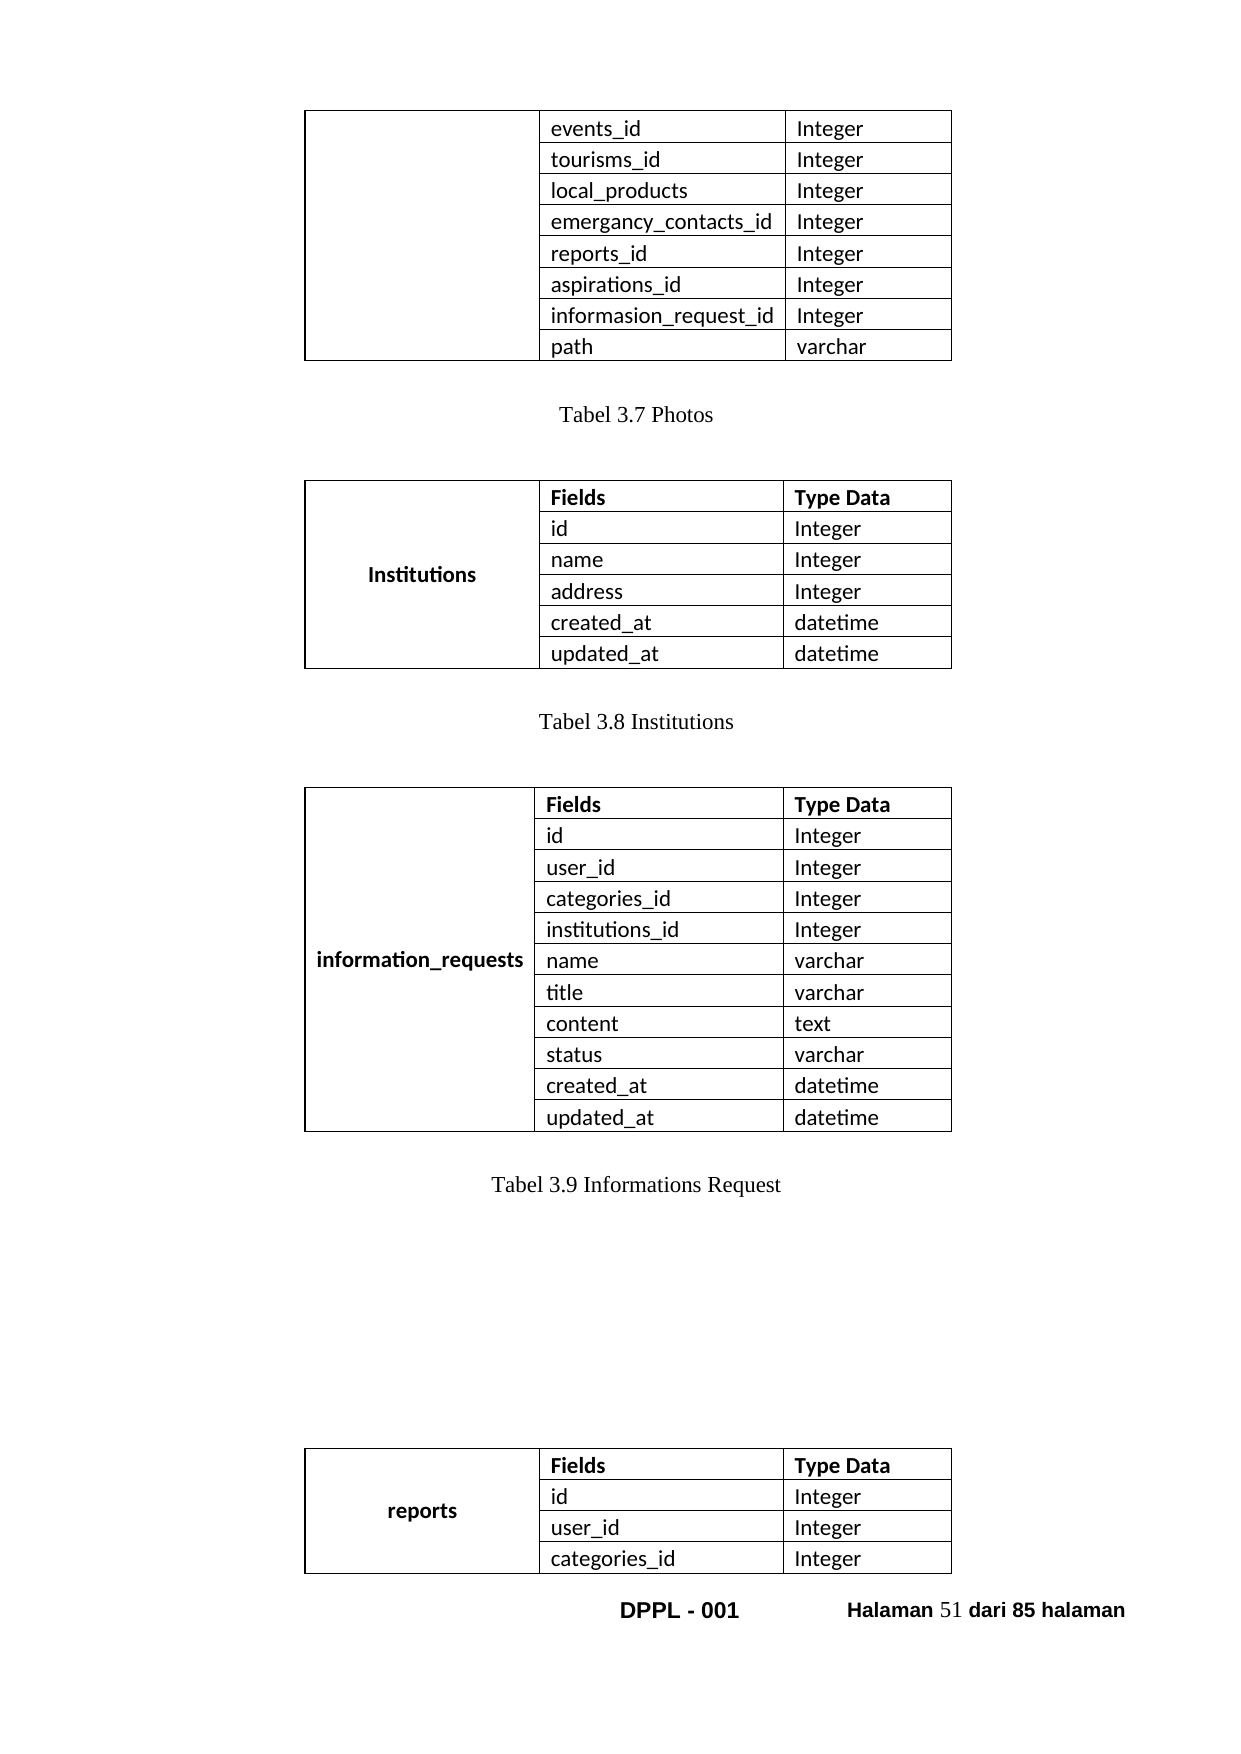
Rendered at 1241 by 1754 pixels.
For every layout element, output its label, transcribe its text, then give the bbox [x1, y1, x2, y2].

table_cell datetime [784, 606, 951, 636]
table_header information_requests [306, 788, 534, 1131]
table_cell Integer [784, 1542, 951, 1572]
table_cell id [540, 512, 783, 542]
table_cell Integer [786, 111, 951, 142]
table_cell datetime [784, 1100, 951, 1131]
table_cell local_products [540, 174, 785, 204]
table_cell text [784, 1007, 951, 1037]
table_cell user_id [540, 1511, 783, 1541]
table_cell Integer [784, 882, 951, 912]
table_header Fields [540, 1449, 783, 1479]
table_header reports [306, 1449, 539, 1572]
table_cell aspirations_id [540, 268, 785, 298]
table_cell created_at [540, 606, 783, 636]
table_cell created_at [535, 1069, 783, 1099]
table_cell datetime [784, 637, 951, 667]
table_cell name [540, 544, 783, 574]
table_cell categories_id [535, 882, 783, 912]
table_cell address [540, 575, 783, 605]
table_header Fields [535, 788, 783, 818]
table_cell categories_id [540, 1542, 783, 1572]
table_header Fields [540, 481, 783, 511]
table_cell path [540, 330, 785, 360]
text Tabel 3.9 Informations Request [156, 1171, 1116, 1197]
table_cell updated_at [535, 1100, 783, 1131]
table_cell emergancy_contacts_id [540, 205, 785, 235]
table_cell varchar [786, 330, 951, 360]
table_header Type Data [784, 788, 951, 818]
table_cell Integer [784, 575, 951, 605]
table_cell varchar [784, 1038, 951, 1068]
table_header Type Data [784, 1449, 951, 1479]
table_cell status [535, 1038, 783, 1068]
table_header Type Data [784, 481, 951, 511]
table_header Institutions [306, 481, 539, 667]
text Tabel 3.7 Photos [156, 401, 1116, 427]
text Tabel 3.8 Institutions [156, 708, 1116, 734]
table_cell varchar [784, 944, 951, 974]
table_cell reports_id [540, 236, 785, 267]
table_cell content [535, 1007, 783, 1037]
table_cell Integer [784, 512, 951, 542]
table_cell tourisms_id [540, 143, 785, 173]
table_cell Integer [786, 299, 951, 329]
table_cell updated_at [540, 637, 783, 667]
table_cell events_id [540, 111, 785, 142]
table_cell Integer [786, 143, 951, 173]
table_cell Integer [784, 850, 951, 881]
table_cell datetime [784, 1069, 951, 1099]
table_cell id [535, 819, 783, 849]
table_cell Integer [784, 913, 951, 943]
table_cell institutions_id [535, 913, 783, 943]
table_cell Integer [786, 236, 951, 267]
table_cell name [535, 944, 783, 974]
table_cell Integer [784, 544, 951, 574]
table_cell varchar [784, 975, 951, 1006]
table_cell Integer [784, 1480, 951, 1510]
table_cell title [535, 975, 783, 1006]
table_cell Integer [784, 819, 951, 849]
table_cell user_id [535, 850, 783, 881]
table_cell Integer [786, 174, 951, 204]
table_cell Integer [786, 268, 951, 298]
table_cell Integer [786, 205, 951, 235]
table_cell informasion_request_id [540, 299, 785, 329]
table_cell Integer [784, 1511, 951, 1541]
table_cell id [540, 1480, 783, 1510]
